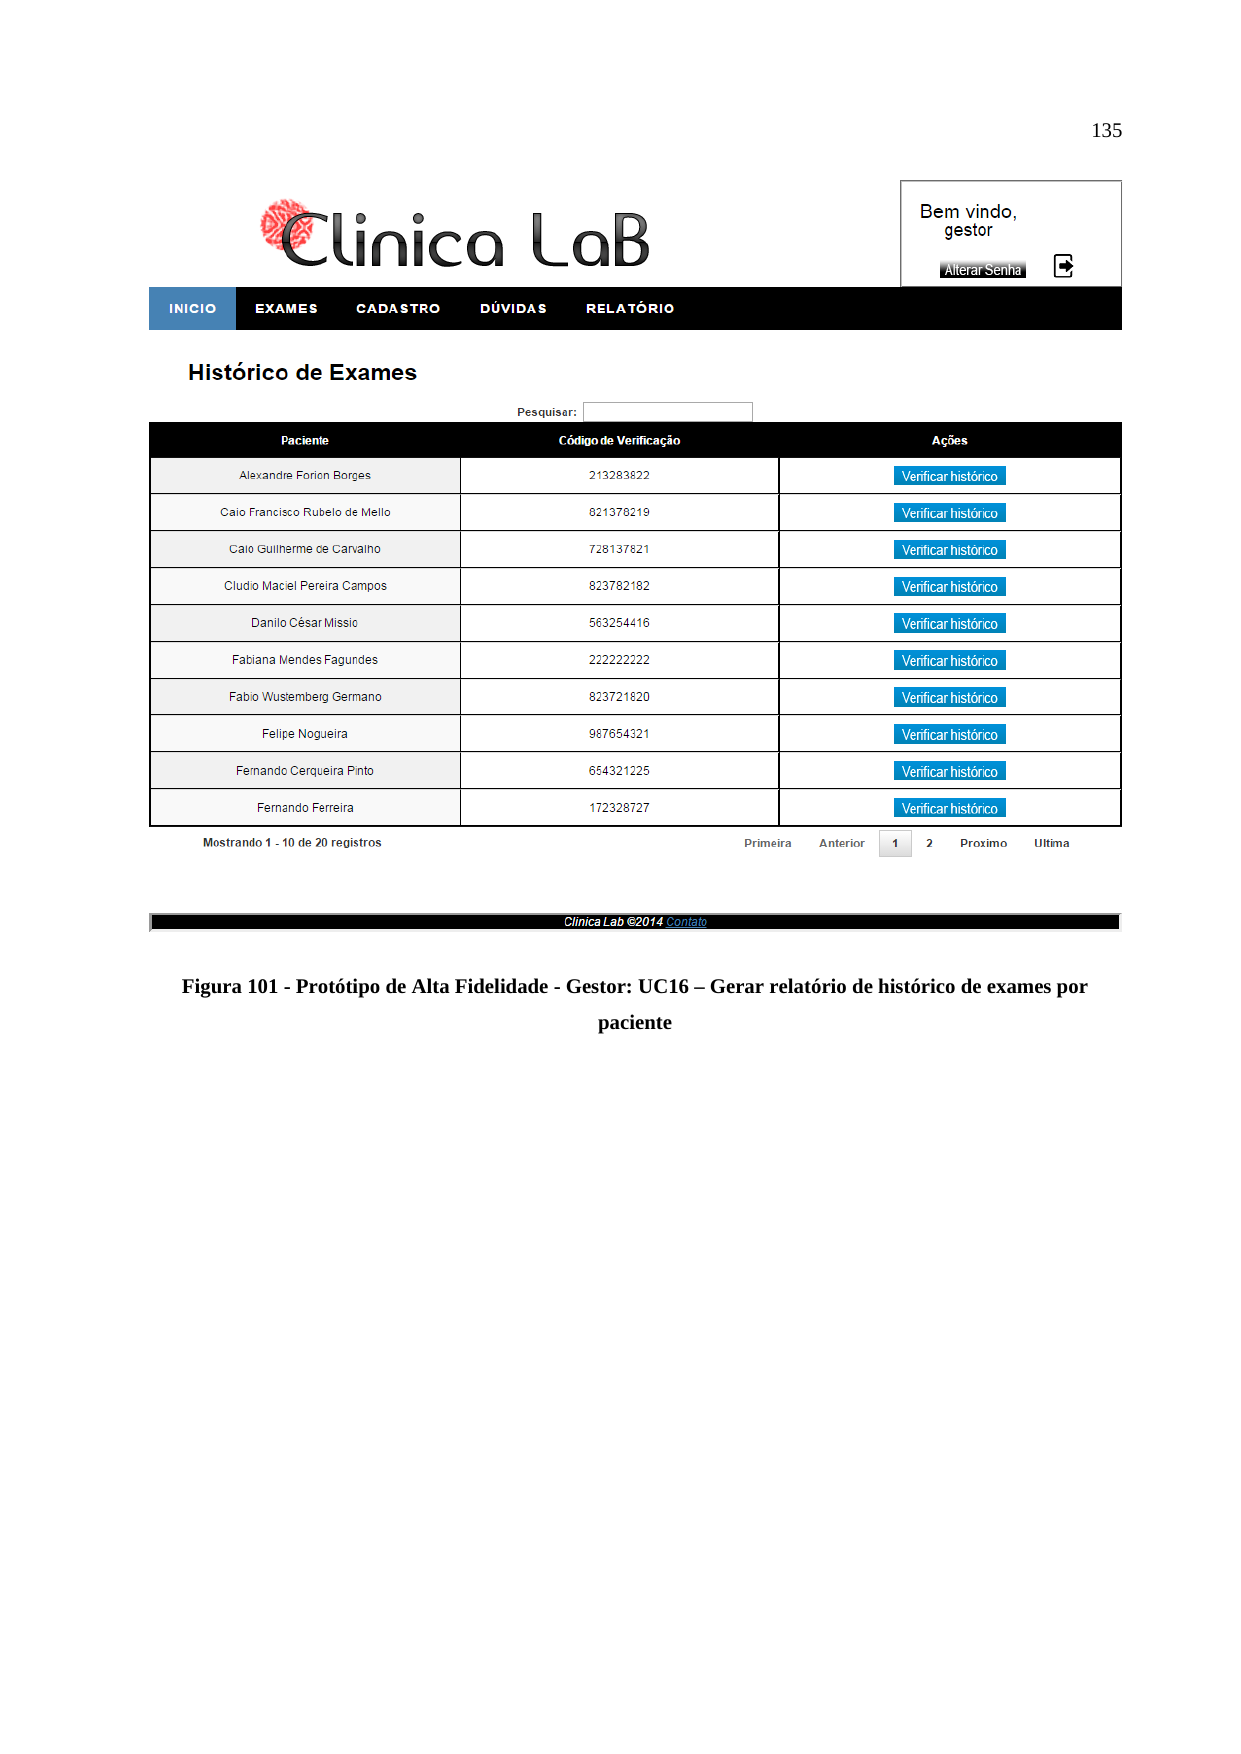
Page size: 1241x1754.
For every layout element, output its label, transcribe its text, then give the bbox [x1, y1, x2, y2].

picture [147, 177, 1123, 947]
